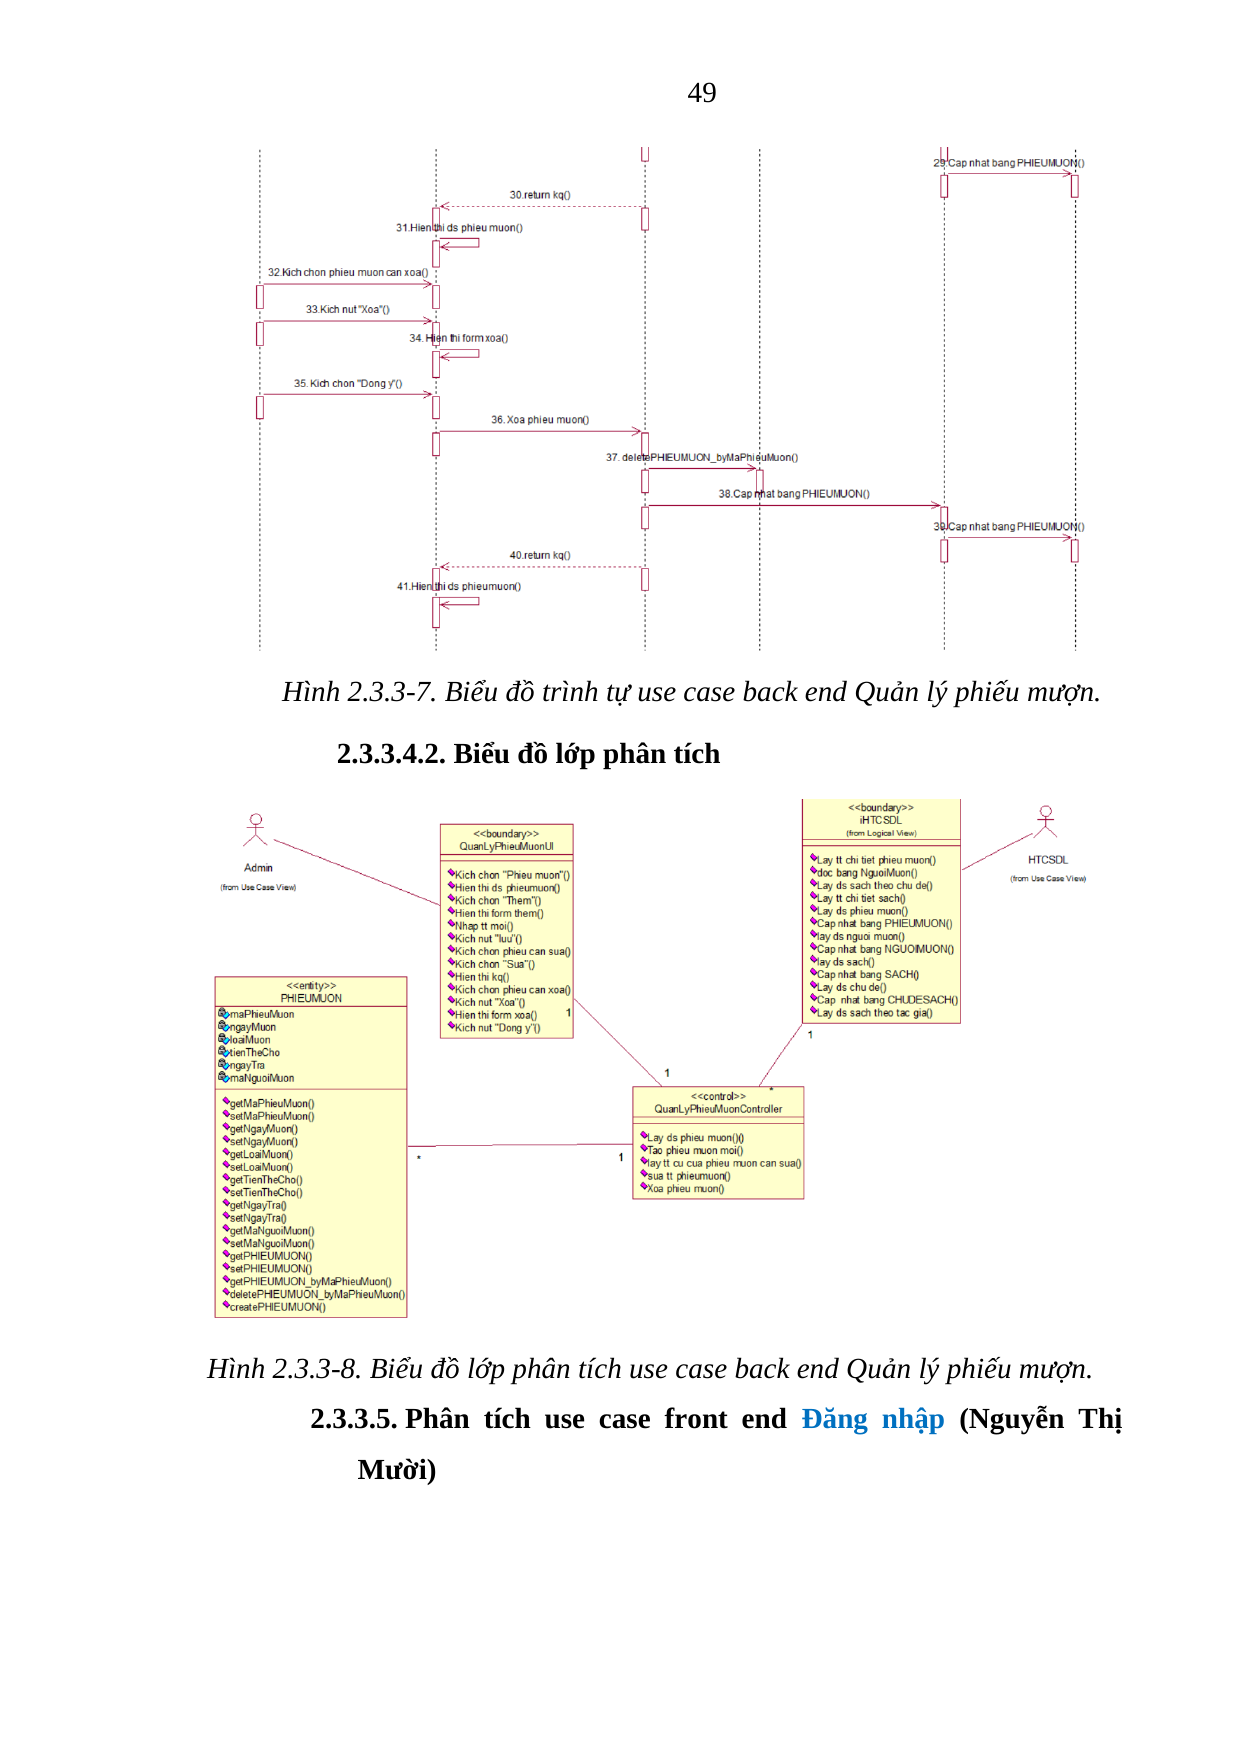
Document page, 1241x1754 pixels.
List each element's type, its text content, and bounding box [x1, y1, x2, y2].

text Hình 2.3.3-7. Biểu đồ trình tự use case back end Quản lý phiếu mượn. [207, 674, 1122, 707]
text Hình 2.3.3-8. Biểu đồ lớp phân tích use case back end Quản lý phiếu mượn. [207, 1351, 1122, 1385]
picture [206, 147, 1120, 657]
subtitle Biểu đồ lớp phân tích [337, 737, 1122, 770]
text Phân tích use case front end Đăng nhập (Nguyễn Thị Mười) [310, 1402, 1122, 1485]
picture [206, 799, 1120, 1335]
